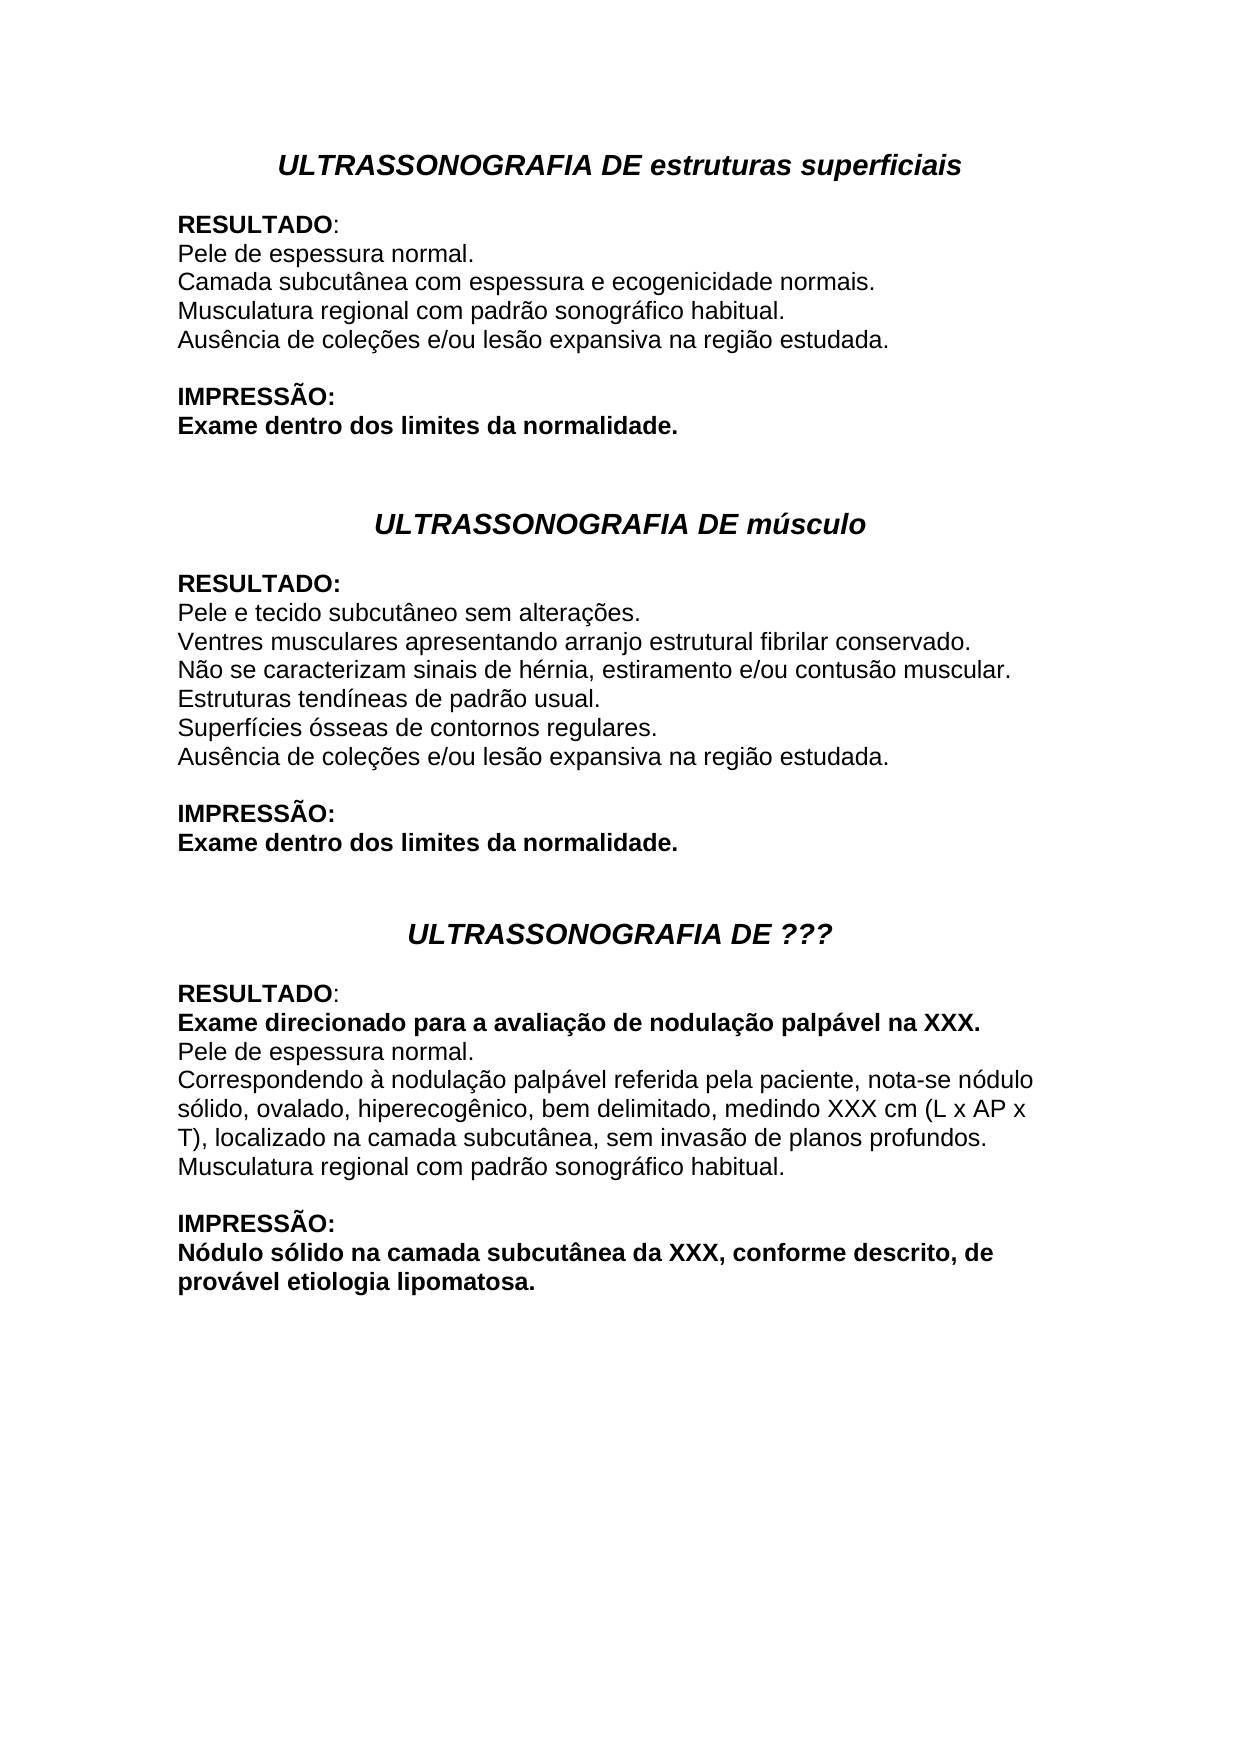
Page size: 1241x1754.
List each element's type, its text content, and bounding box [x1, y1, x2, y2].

text Ausência de coleções e/ou lesão expansiva na região estudada. [177, 742, 1063, 771]
text Pele de espessura normal. [177, 1036, 1063, 1065]
text IMPRESSÃO: [177, 1209, 1063, 1238]
text ULTRASSONOGRAFIA DE ??? [177, 917, 1063, 950]
text RESULTADO: [177, 569, 1063, 598]
text RESULTADO: [177, 210, 1063, 239]
text ULTRASSONOGRAFIA DE músculo [177, 507, 1063, 541]
text Musculatura regional com padrão sonográfico habitual. [177, 296, 1063, 325]
text Nódulo sólido na camada subcutânea da XXX, conforme descrito, de provável etiologia lipomatosa. [177, 1238, 1063, 1295]
text Estruturas tendíneas de padrão usual. [177, 684, 1063, 713]
text Exame dentro dos limites da normalidade. [177, 828, 1063, 857]
text IMPRESSÃO: [177, 799, 1063, 828]
text Pele e tecido subcutâneo sem alterações. [177, 598, 1063, 627]
text RESULTADO: [177, 979, 1063, 1008]
text Musculatura regional com padrão sonográfico habitual. [177, 1151, 1063, 1180]
text Correspondendo à nodulação palpável referida pela paciente, nota-se nódulo sólido, ovalado, hiperecogênico, bem delimitado, medindo XXX cm (L x AP x T), localizado na camada subcutânea, sem invasão de planos profundos. [177, 1065, 1063, 1151]
text Não se caracterizam sinais de hérnia, estiramento e/ou contusão muscular. [177, 656, 1063, 684]
text ULTRASSONOGRAFIA DE estruturas superficiais [177, 148, 1063, 181]
text Superfícies ósseas de contornos regulares. [177, 713, 1063, 742]
text Exame direcionado para a avaliação de nodulação palpável na XXX. [177, 1008, 1063, 1036]
text Ventres musculares apresentando arranjo estrutural fibrilar conservado. [177, 627, 1063, 656]
text Pele de espessura normal. [177, 239, 1063, 267]
text Exame dentro dos limites da normalidade. [177, 411, 1063, 440]
text Camada subcutânea com espessura e ecogenicidade normais. [177, 267, 1063, 296]
text Ausência de coleções e/ou lesão expansiva na região estudada. [177, 325, 1063, 354]
text IMPRESSÃO: [177, 382, 1063, 411]
